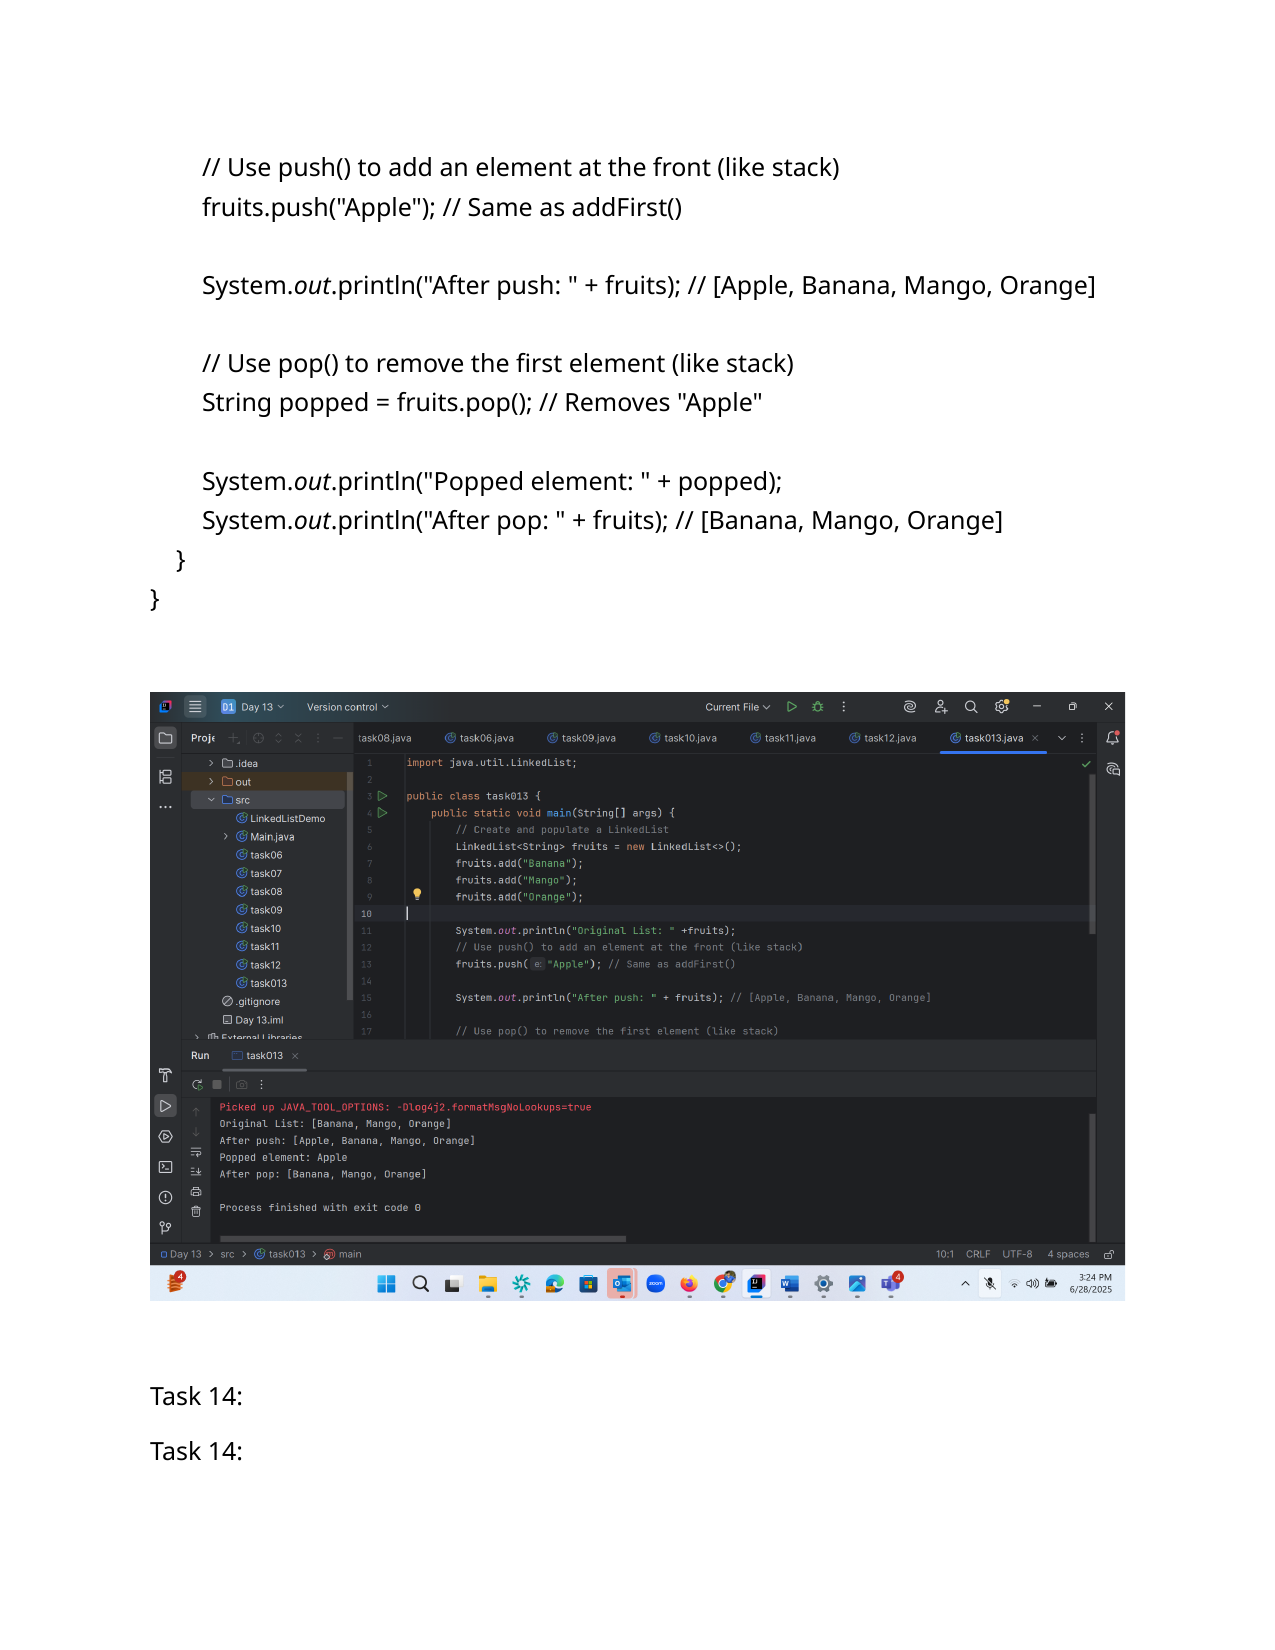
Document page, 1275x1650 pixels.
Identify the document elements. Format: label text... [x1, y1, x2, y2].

text Task 14: [150, 1434, 1125, 1468]
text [150, 150, 1125, 615]
picture [150, 692, 1125, 1301]
text Task 14: [150, 1378, 1125, 1412]
